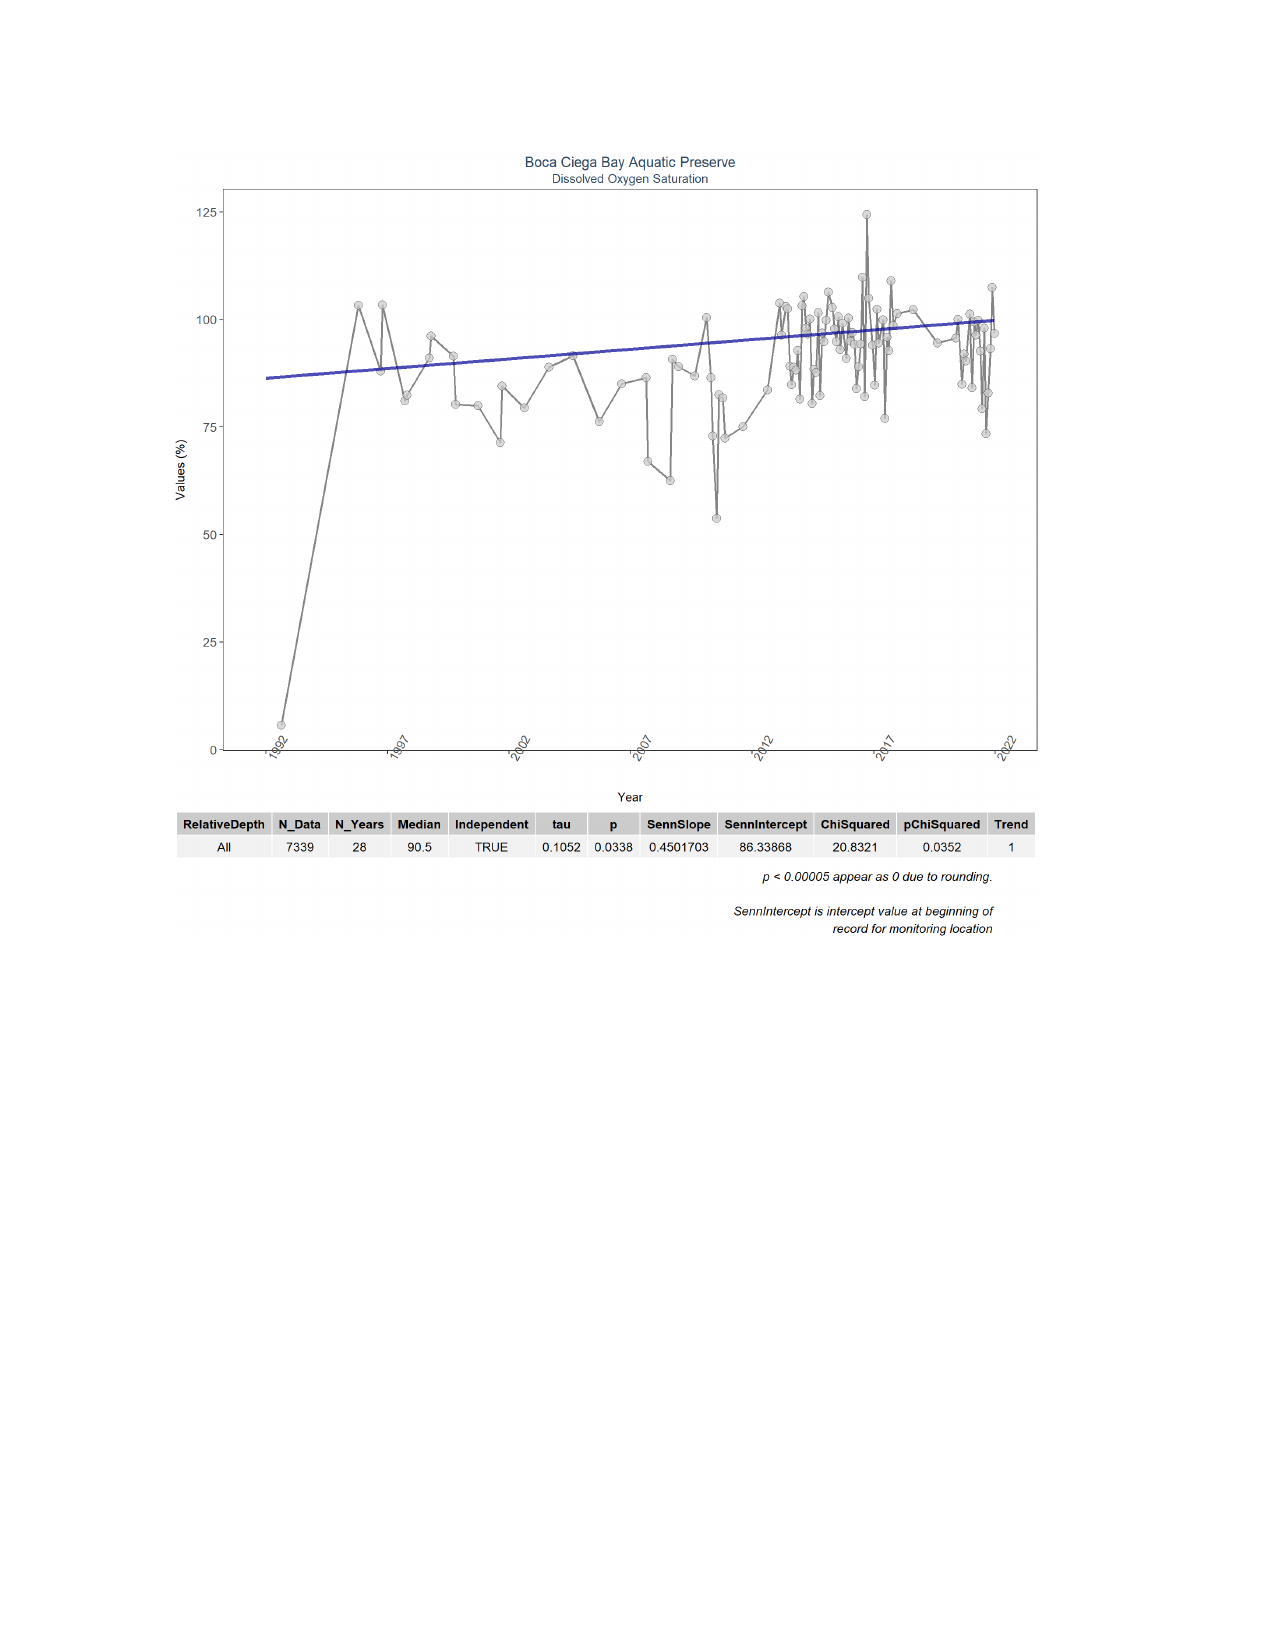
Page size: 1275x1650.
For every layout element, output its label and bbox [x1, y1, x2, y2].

picture [168, 150, 1044, 938]
